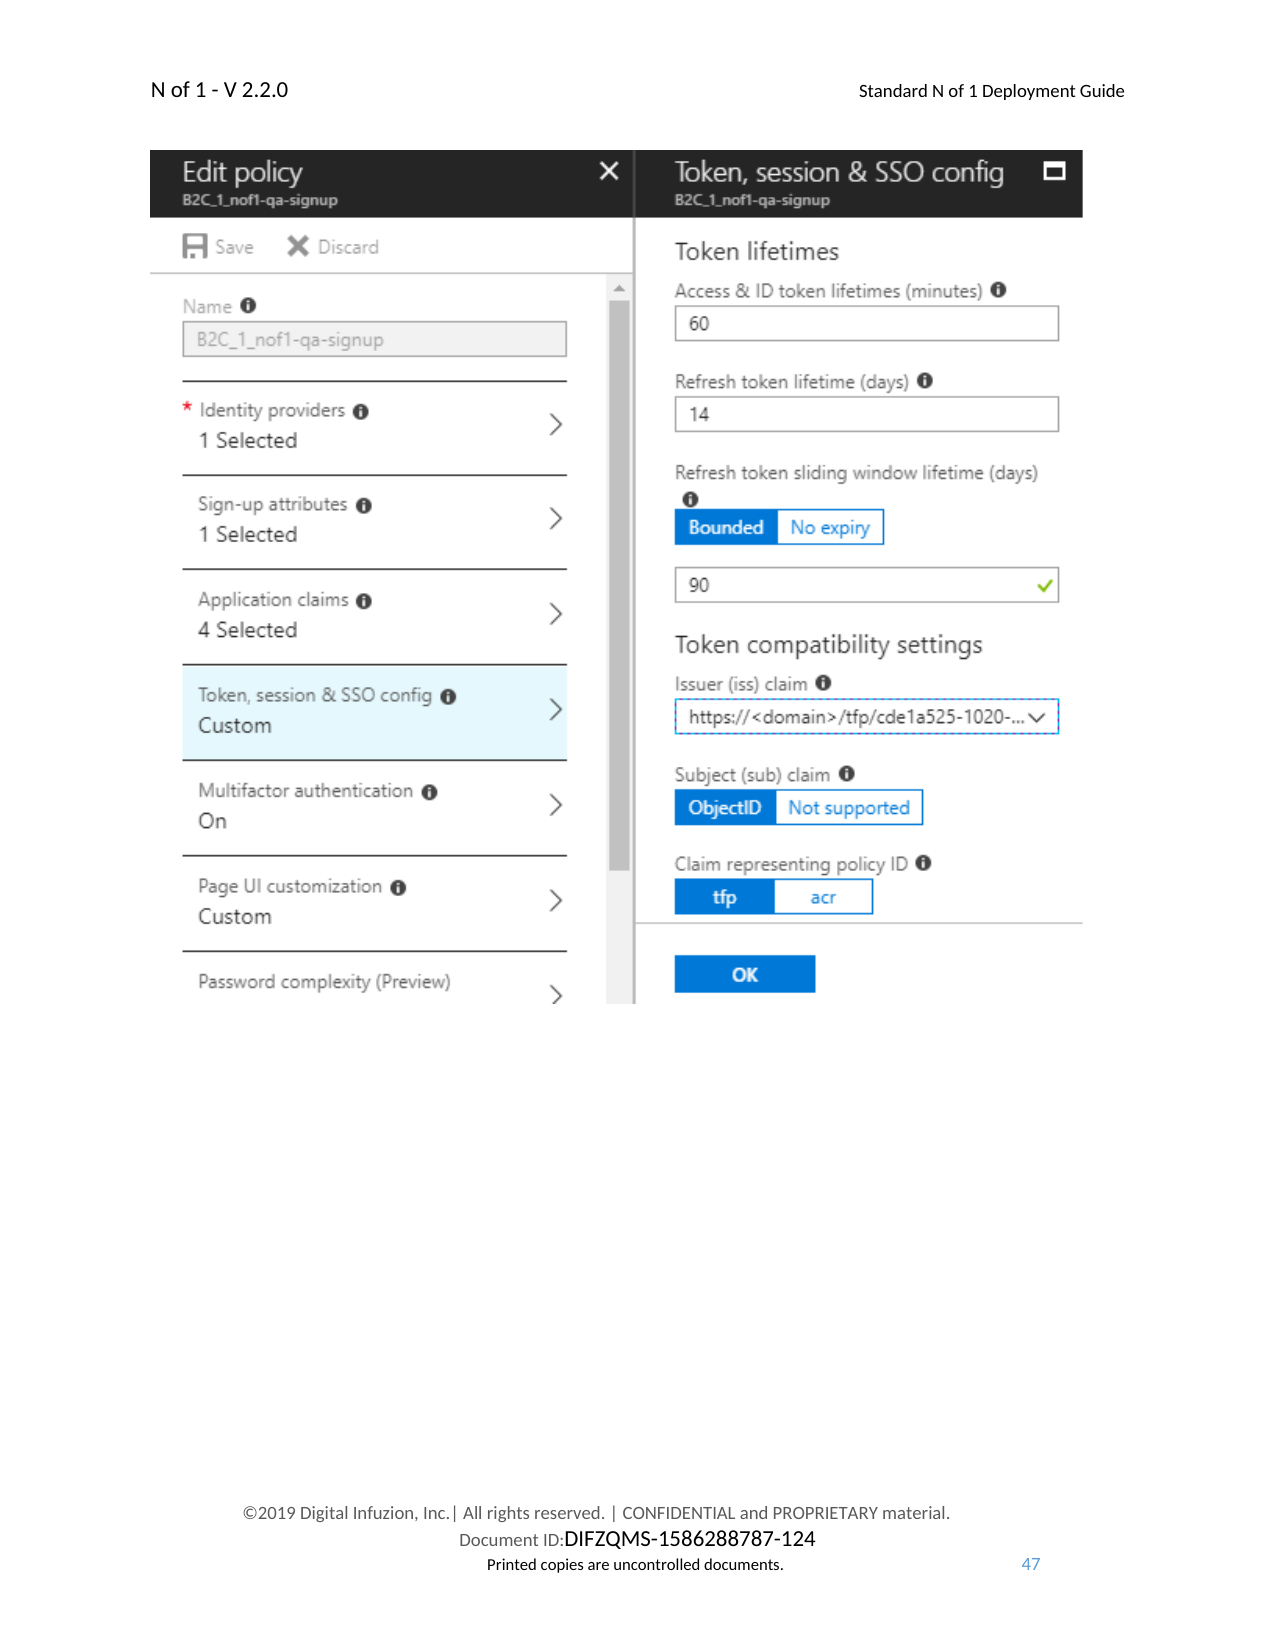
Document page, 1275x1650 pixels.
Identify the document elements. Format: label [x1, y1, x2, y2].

picture [150, 150, 1083, 1004]
